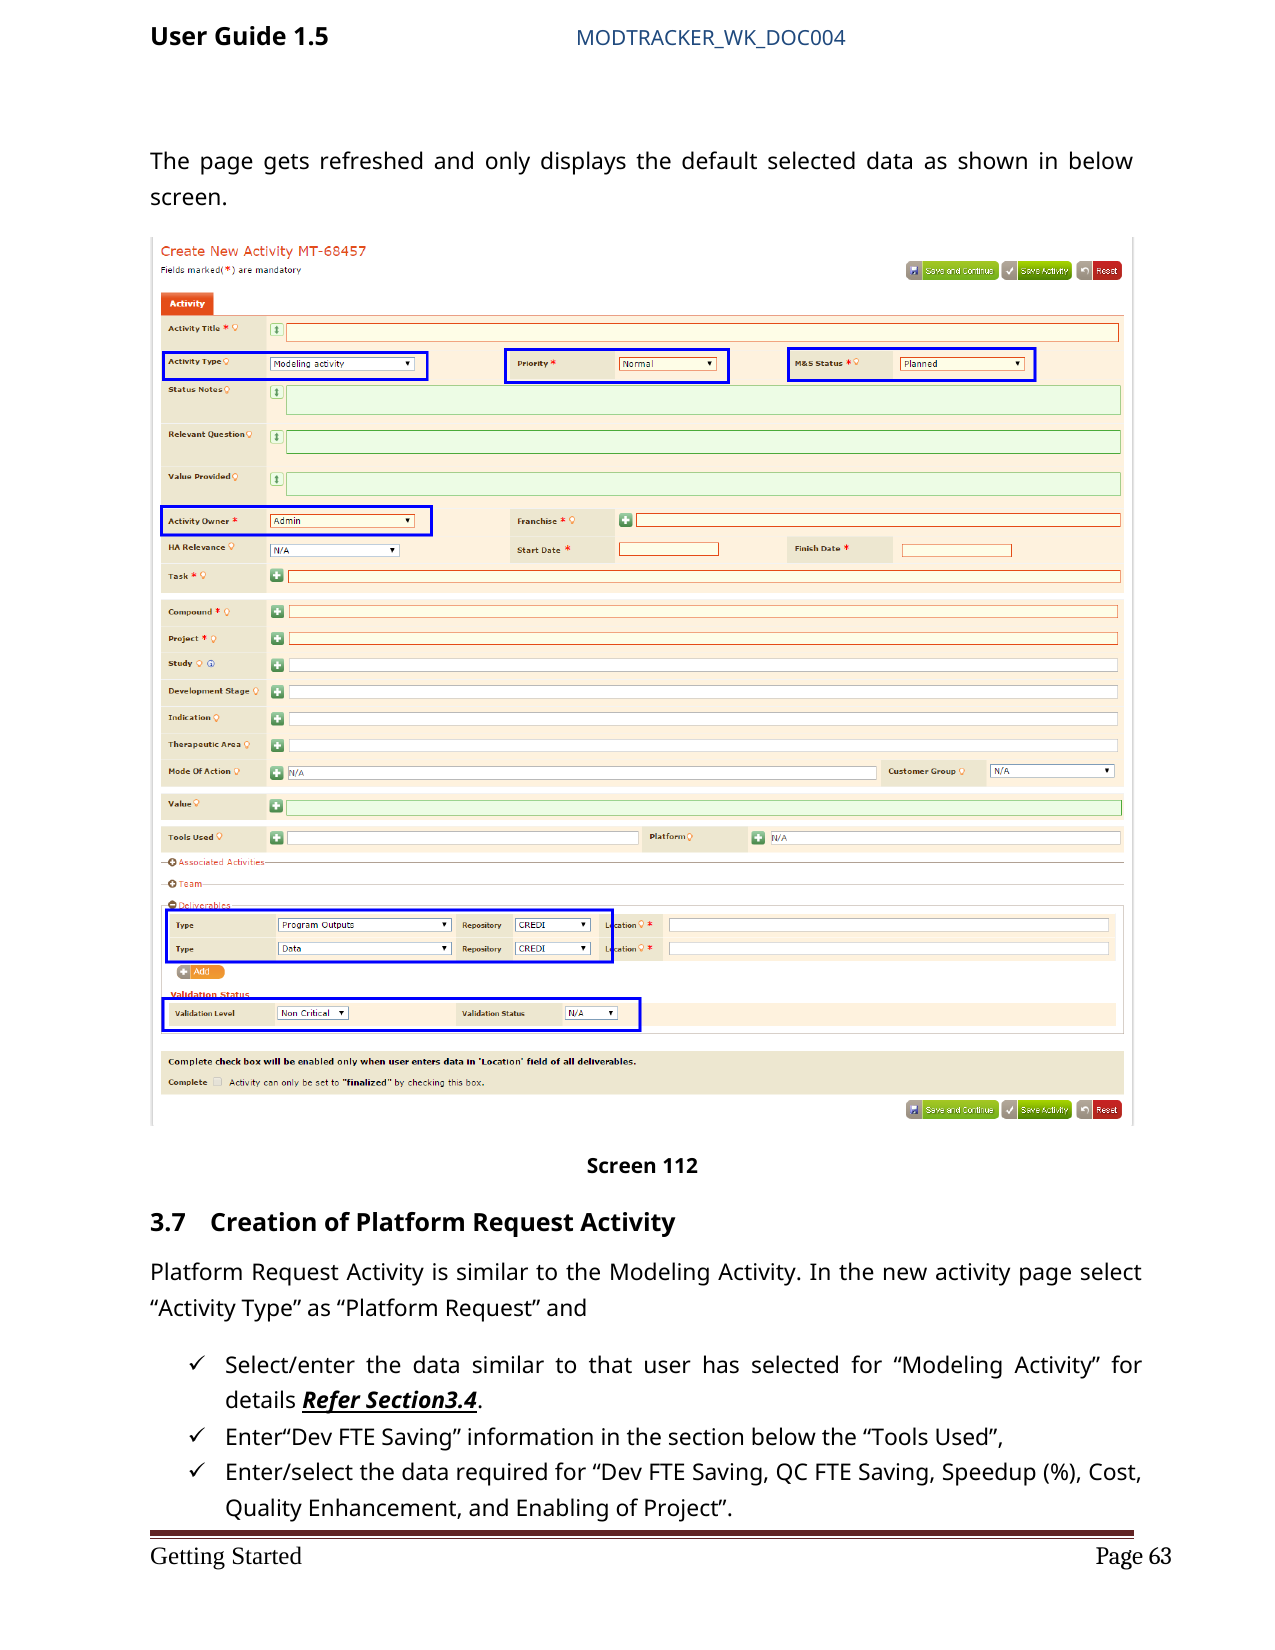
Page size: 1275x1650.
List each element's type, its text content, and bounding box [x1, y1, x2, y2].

text Platform Request Activity is similar to the Modeling Activity. In the new activity page select “Activity Type” as “Platform Request” and [150, 1256, 1144, 1323]
list Enter/select the data required for “Dev FTE Saving, QC FTE Saving, Speedup (%), Cost, Quality Enhancement, and Enabling of Project”. [187, 1456, 1144, 1523]
list Select/enter the data similar to that user has selected for “Modeling Activity” for details Refer Section3.4. [187, 1348, 1144, 1416]
text The page gets refreshed and only displays the default selected data as shown in below screen. [150, 145, 1134, 212]
subtitle Creation of Platform Request Activity [150, 1205, 1134, 1239]
picture [150, 237, 1135, 1126]
list Enter“Dev FTE Saving” information in the section below the “Tools Used”, [187, 1420, 1144, 1452]
